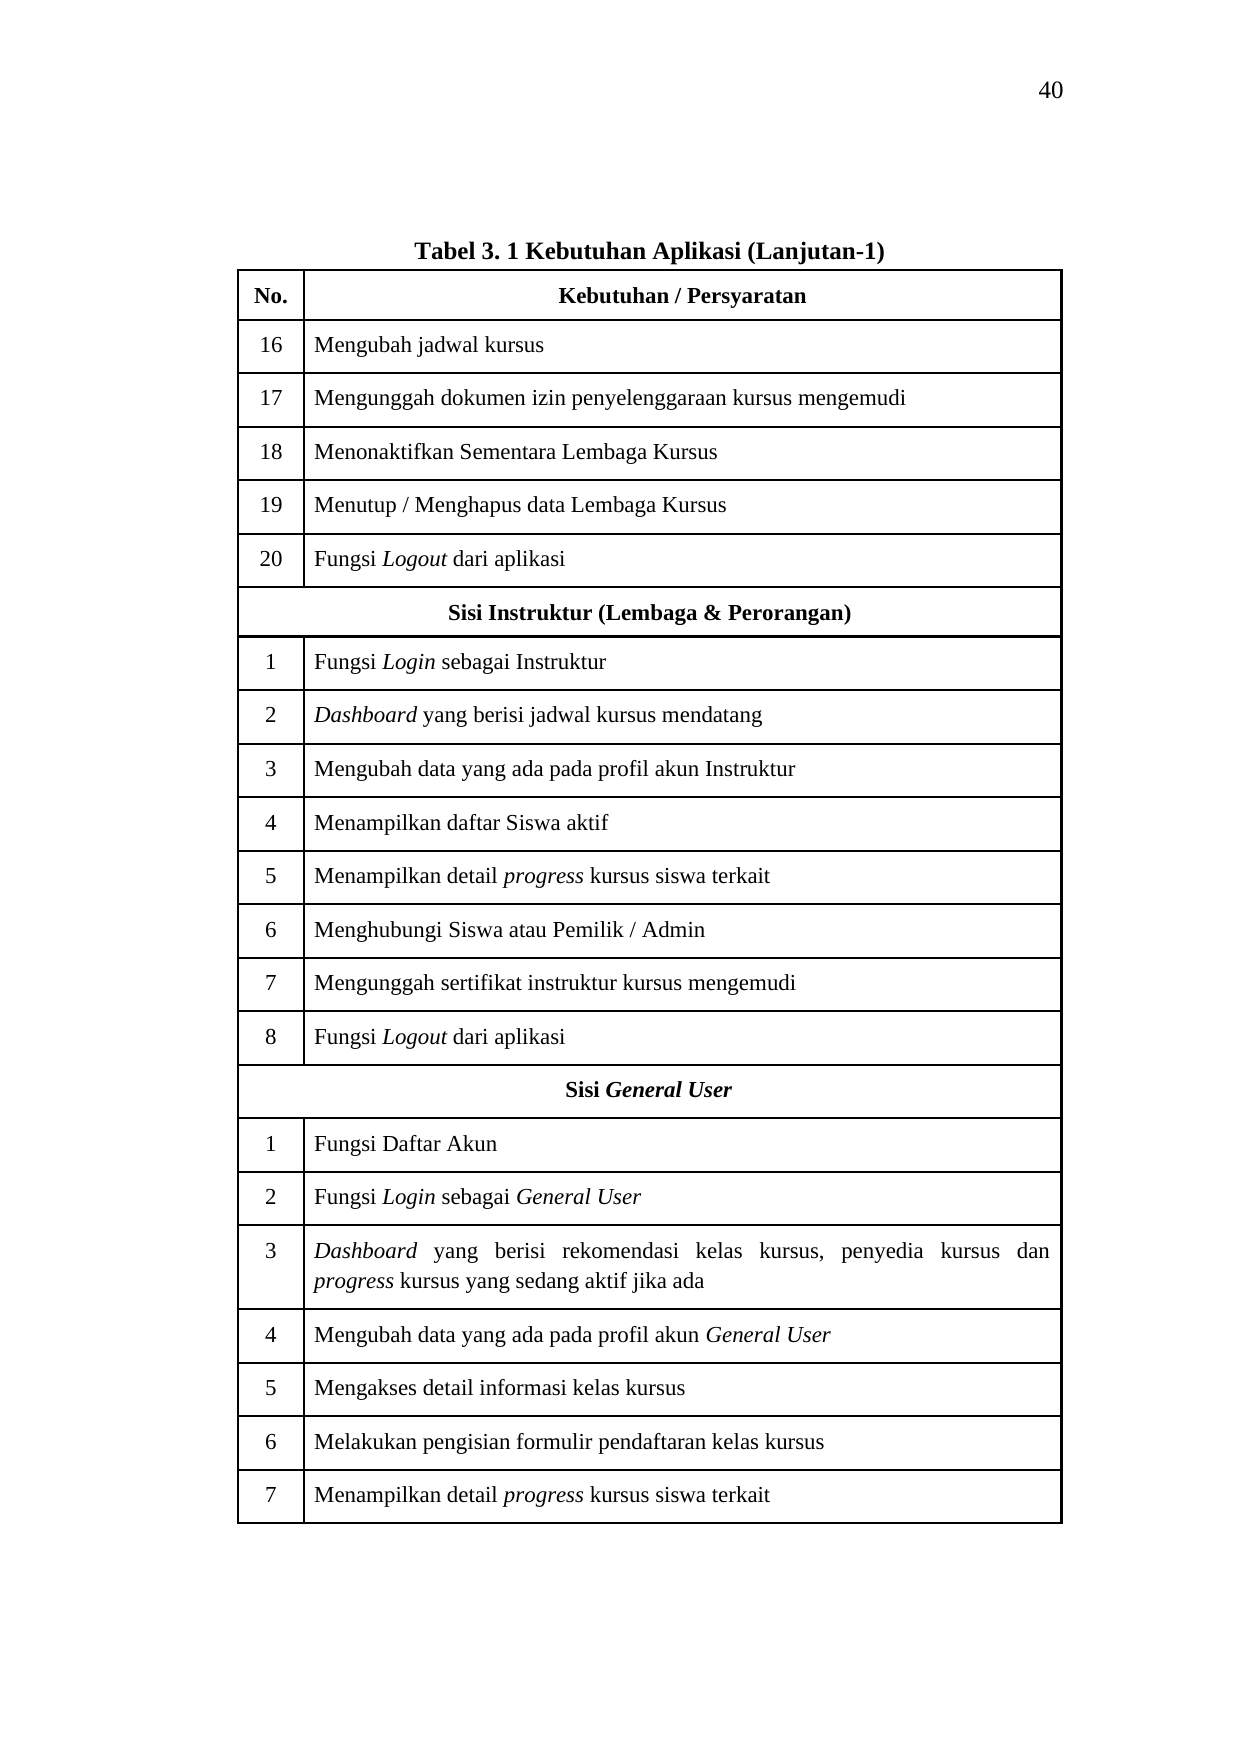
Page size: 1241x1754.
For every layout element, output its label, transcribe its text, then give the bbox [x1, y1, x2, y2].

table_cell 4 [239, 1310, 303, 1362]
table_cell 7 [239, 1471, 303, 1522]
table_cell 17 [239, 374, 303, 426]
table_cell Mengubah jadwal kursus [305, 321, 1060, 372]
table_cell Dashboard yang berisi jadwal kursus mendatang [305, 691, 1060, 742]
text Tabel 3. 1 Kebutuhan Aplikasi (Lanjutan-1) [236, 236, 1063, 265]
table_cell Melakukan pengisian formulir pendaftaran kelas kursus [305, 1417, 1060, 1469]
table_cell Menampilkan detail progress kursus siswa terkait [305, 852, 1060, 903]
table_cell Dashboard yang berisi rekomendasi kelas kursus, penyedia kursus dan progress kursus yang sedang aktif jika ada [305, 1226, 1060, 1308]
table_cell 7 [239, 959, 303, 1010]
table_cell Mengunggah dokumen izin penyelenggaraan kursus mengemudi [305, 374, 1060, 426]
table_cell Menampilkan detail progress kursus siswa terkait [305, 1471, 1060, 1522]
table_cell Mengubah data yang ada pada profil akun General User [305, 1310, 1060, 1362]
table_header Kebutuhan / Persyaratan [305, 271, 1060, 318]
table_cell 18 [239, 428, 303, 479]
table_cell 20 [239, 535, 303, 586]
table_cell Sisi Instruktur (Lembaga & Perorangan) [239, 588, 1060, 635]
table_cell Mengubah data yang ada pada profil akun Instruktur [305, 745, 1060, 796]
table_cell 8 [239, 1012, 303, 1064]
table_cell Sisi General User [239, 1066, 1060, 1117]
table_cell Fungsi Logout dari aplikasi [305, 535, 1060, 586]
table_cell 6 [239, 905, 303, 957]
table_cell Fungsi Login sebagai Instruktur [305, 638, 1060, 689]
table_cell 6 [239, 1417, 303, 1469]
table_cell 3 [239, 745, 303, 796]
table_cell Menutup / Menghapus data Lembaga Kursus [305, 481, 1060, 533]
table_cell 2 [239, 1173, 303, 1224]
table_cell 5 [239, 852, 303, 903]
table_cell 19 [239, 481, 303, 533]
table_cell 2 [239, 691, 303, 742]
table_cell 16 [239, 321, 303, 372]
table_cell Fungsi Logout dari aplikasi [305, 1012, 1060, 1064]
table_cell 1 [239, 1119, 303, 1171]
table_header No. [239, 271, 303, 318]
table_cell 4 [239, 798, 303, 849]
table_cell 1 [239, 638, 303, 689]
table_cell 3 [239, 1226, 303, 1308]
table_cell 5 [239, 1364, 303, 1415]
table_cell Menampilkan daftar Siswa aktif [305, 798, 1060, 849]
table_cell Menghubungi Siswa atau Pemilik / Admin [305, 905, 1060, 957]
table_cell Fungsi Daftar Akun [305, 1119, 1060, 1171]
table_cell Mengunggah sertifikat instruktur kursus mengemudi [305, 959, 1060, 1010]
table_cell Mengakses detail informasi kelas kursus [305, 1364, 1060, 1415]
table_cell Fungsi Login sebagai General User [305, 1173, 1060, 1224]
table_cell Menonaktifkan Sementara Lembaga Kursus [305, 428, 1060, 479]
